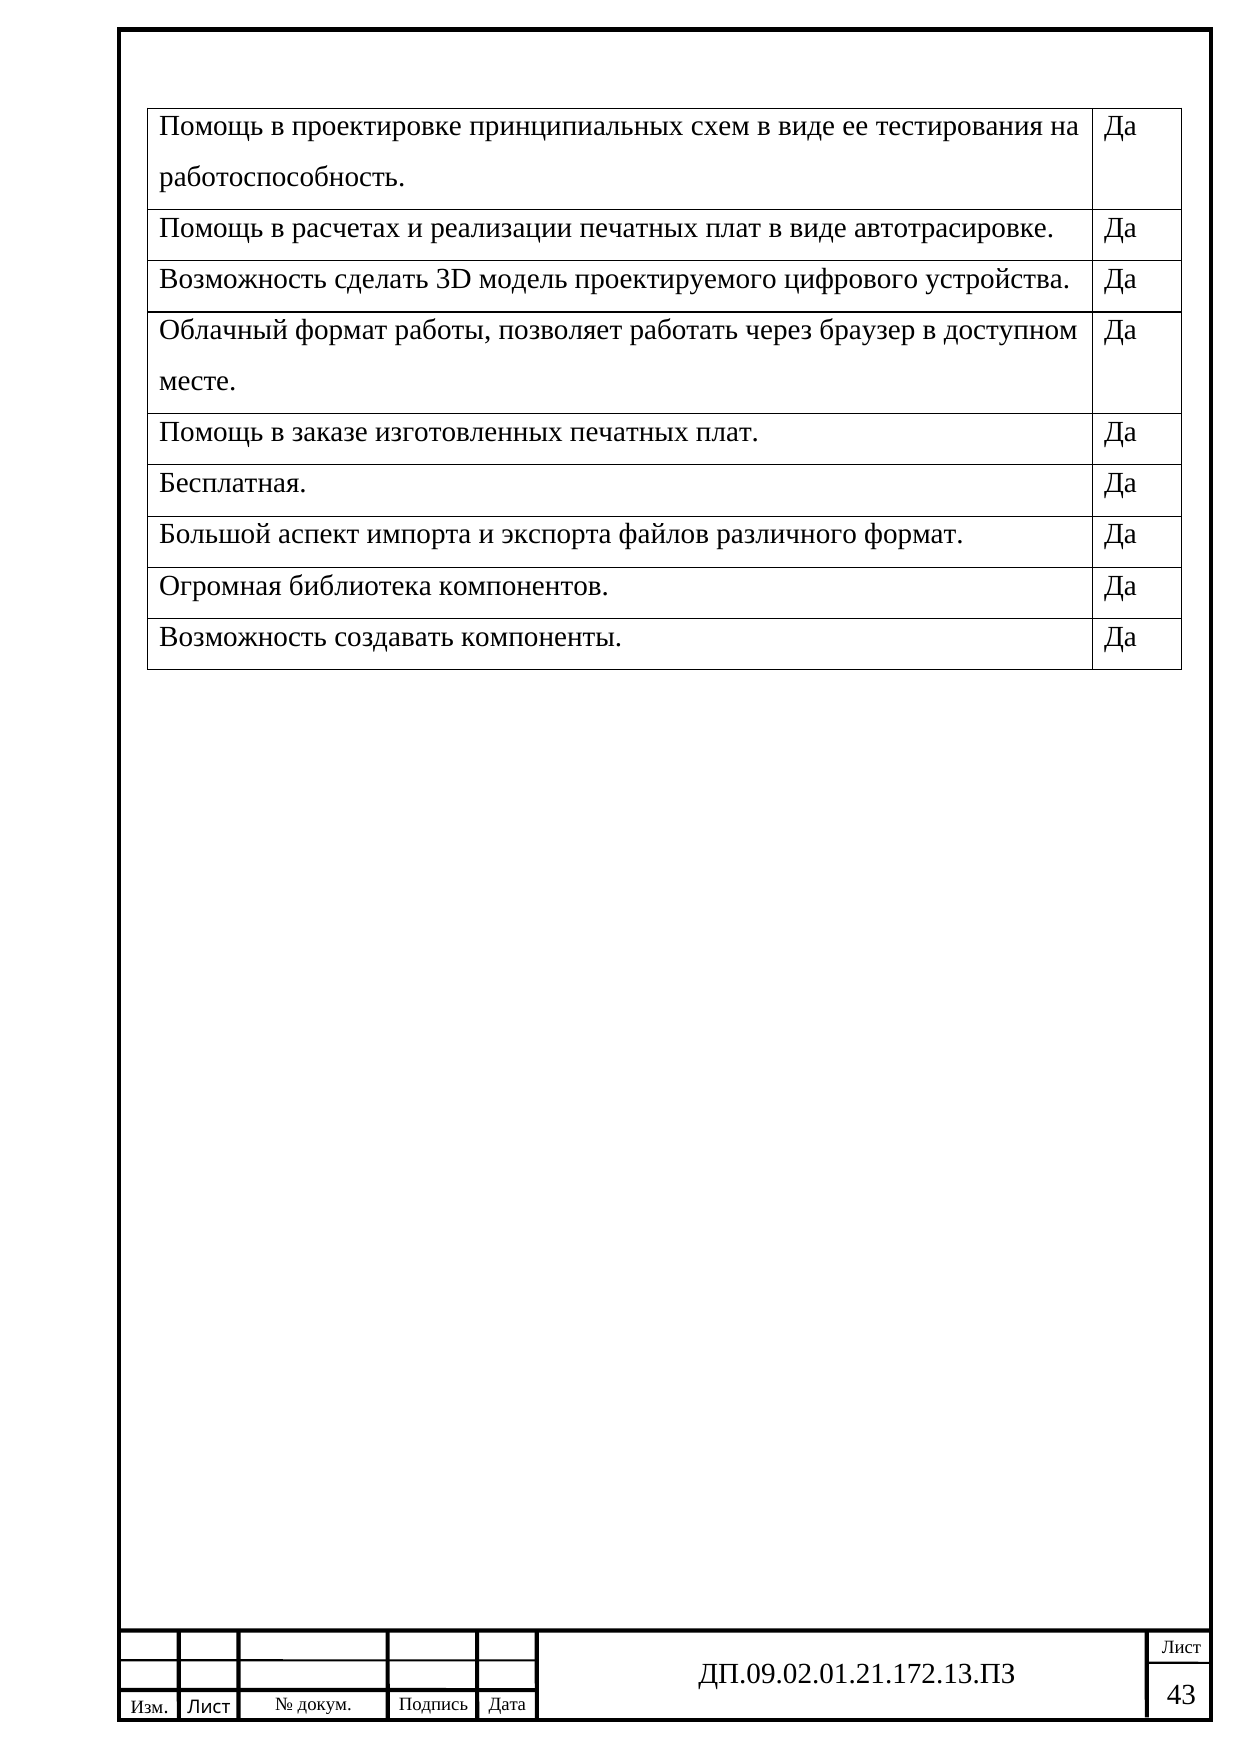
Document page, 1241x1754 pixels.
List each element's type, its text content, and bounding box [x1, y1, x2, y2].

table_cell Помощь в заказе изготовленных печатных плат. [148, 414, 1092, 464]
table_cell Большой аспект импорта и экспорта файлов различного формат. [148, 517, 1092, 567]
table_cell Огромная библиотека компонентов. [148, 568, 1092, 618]
table_cell Да [1093, 210, 1181, 260]
table_cell Да [1093, 313, 1181, 413]
table_cell Да [1093, 109, 1181, 209]
table_cell Да [1093, 414, 1181, 464]
table_cell Возможность создавать компоненты. [148, 619, 1092, 669]
table_cell Помощь в расчетах и реализации печатных плат в виде автотрасировке. [148, 210, 1092, 260]
table_cell Облачный формат работы, позволяет работать через браузер в доступном месте. [148, 313, 1092, 413]
table_cell Возможность сделать 3D модель проектируемого цифрового устройства. [148, 261, 1092, 311]
table_cell Да [1093, 619, 1181, 669]
table_cell Бесплатная. [148, 465, 1092, 516]
table_cell Да [1093, 261, 1181, 311]
table_cell Помощь в проектировке принципиальных схем в виде ее тестирования на работоспособность. [148, 109, 1092, 209]
table_cell Да [1093, 517, 1181, 567]
table_cell Да [1093, 465, 1181, 516]
table_cell Да [1093, 568, 1181, 618]
